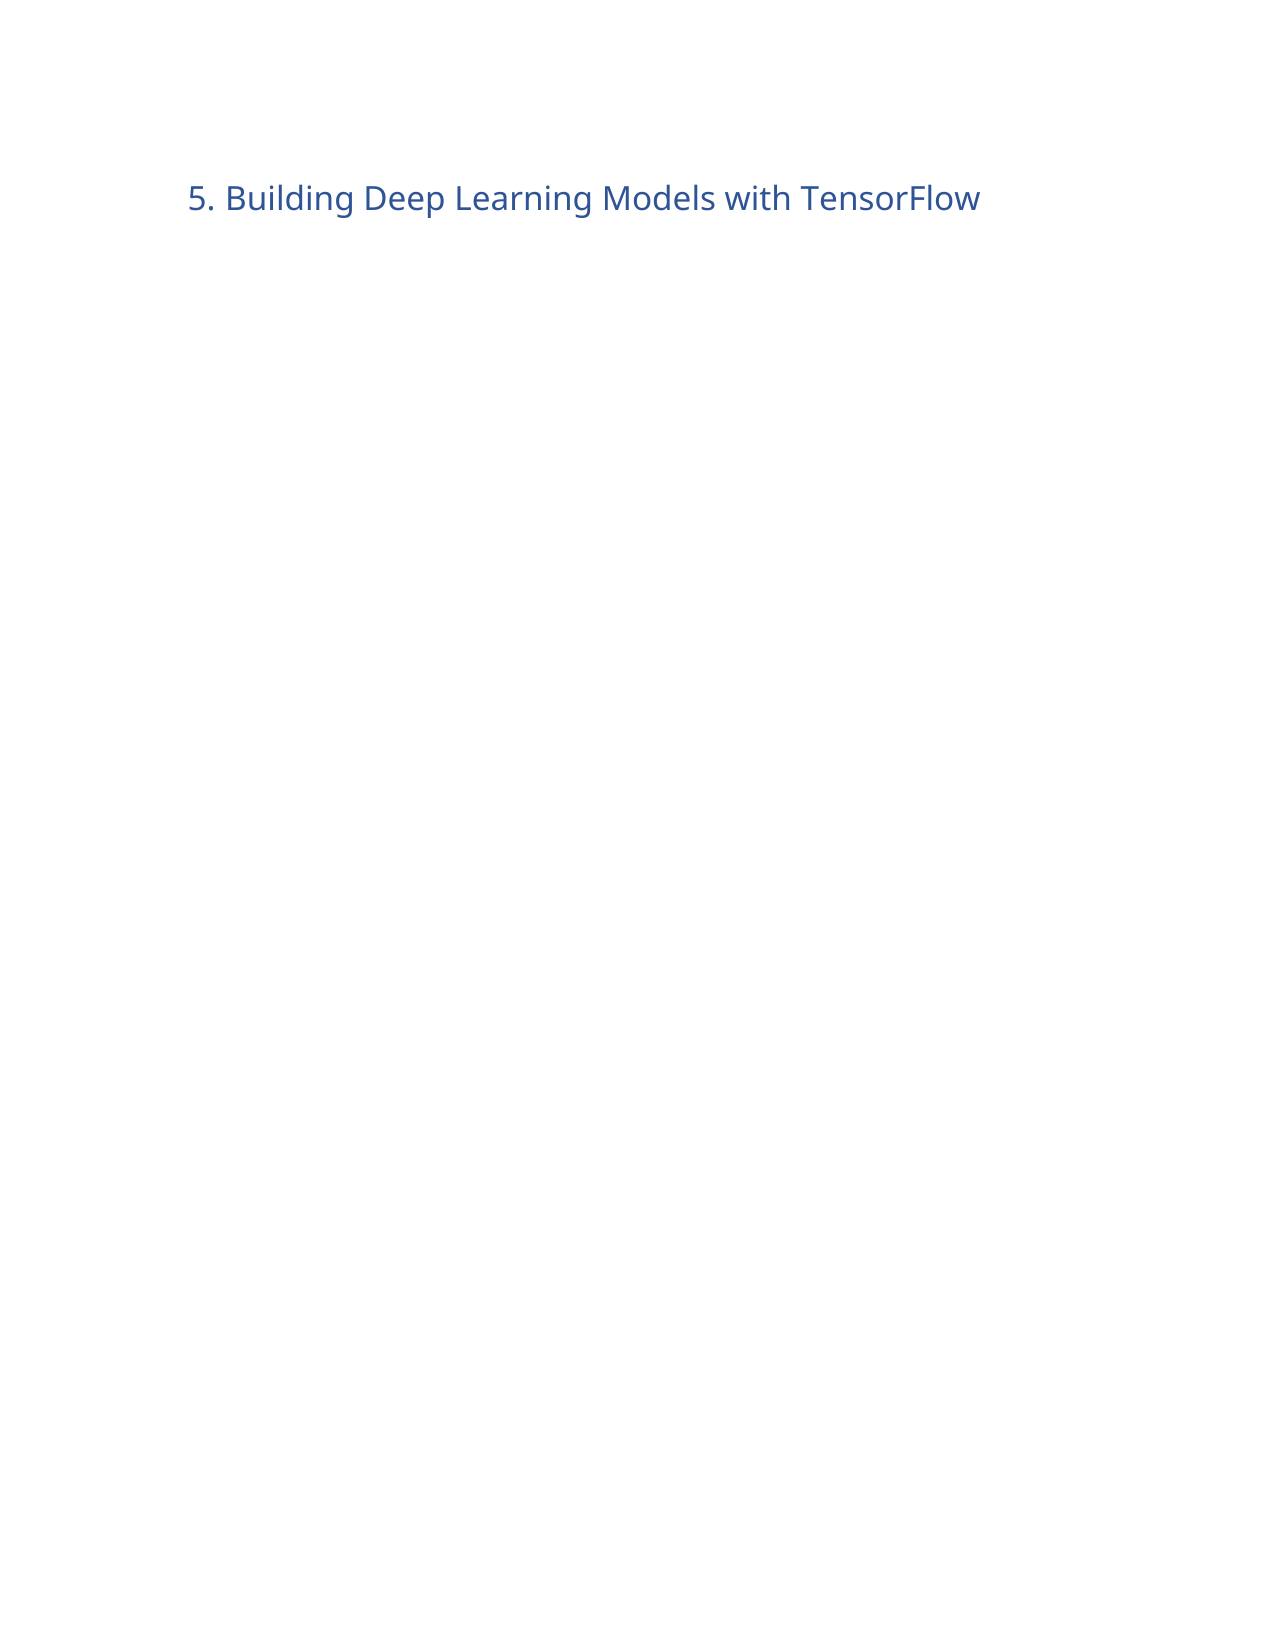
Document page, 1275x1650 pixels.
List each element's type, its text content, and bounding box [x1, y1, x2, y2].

subtitle Building Deep Learning Models with TensorFlow [187, 175, 1125, 220]
